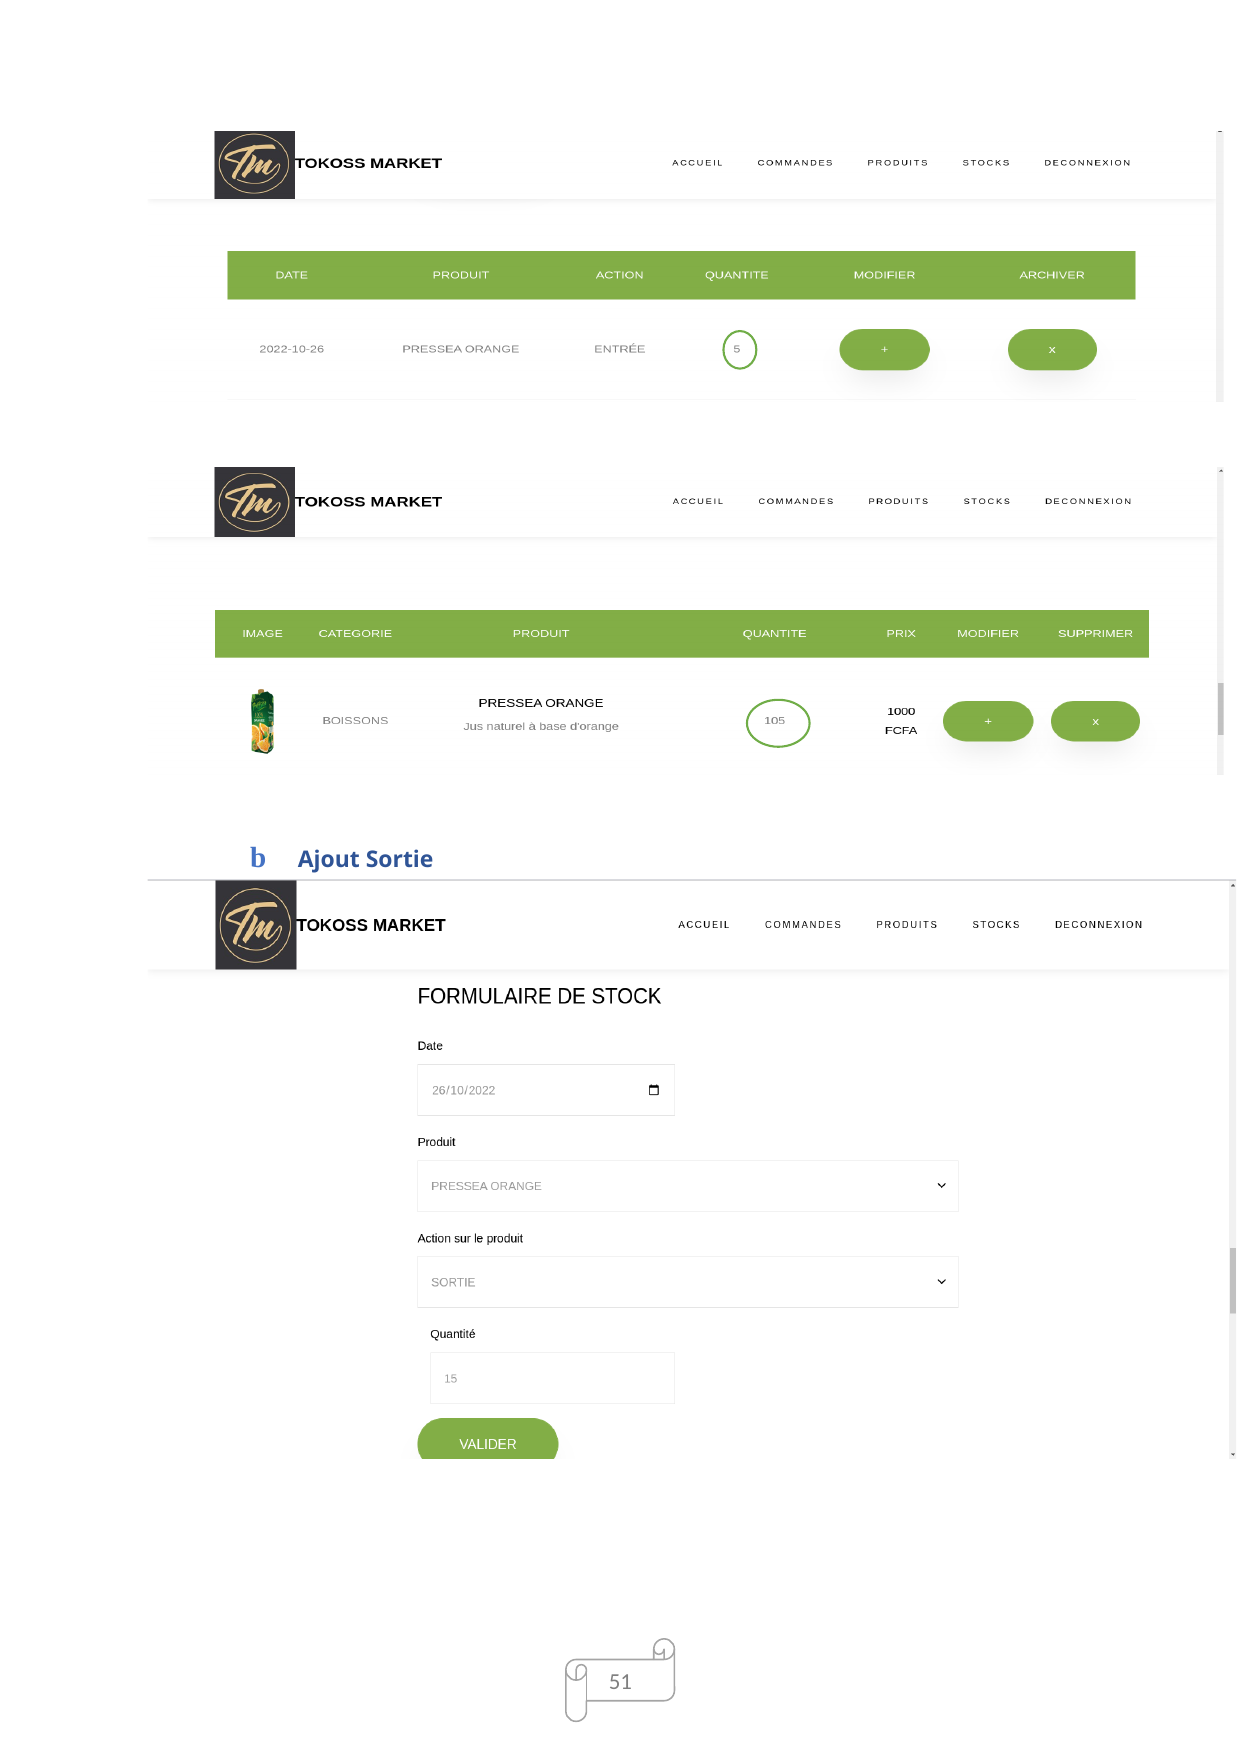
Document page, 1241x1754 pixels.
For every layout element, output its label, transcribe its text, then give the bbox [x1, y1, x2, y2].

picture [147, 467, 1224, 775]
picture [147, 879, 1237, 1459]
picture [147, 131, 1224, 402]
subtitle Ajout Sortie [148, 841, 1093, 874]
